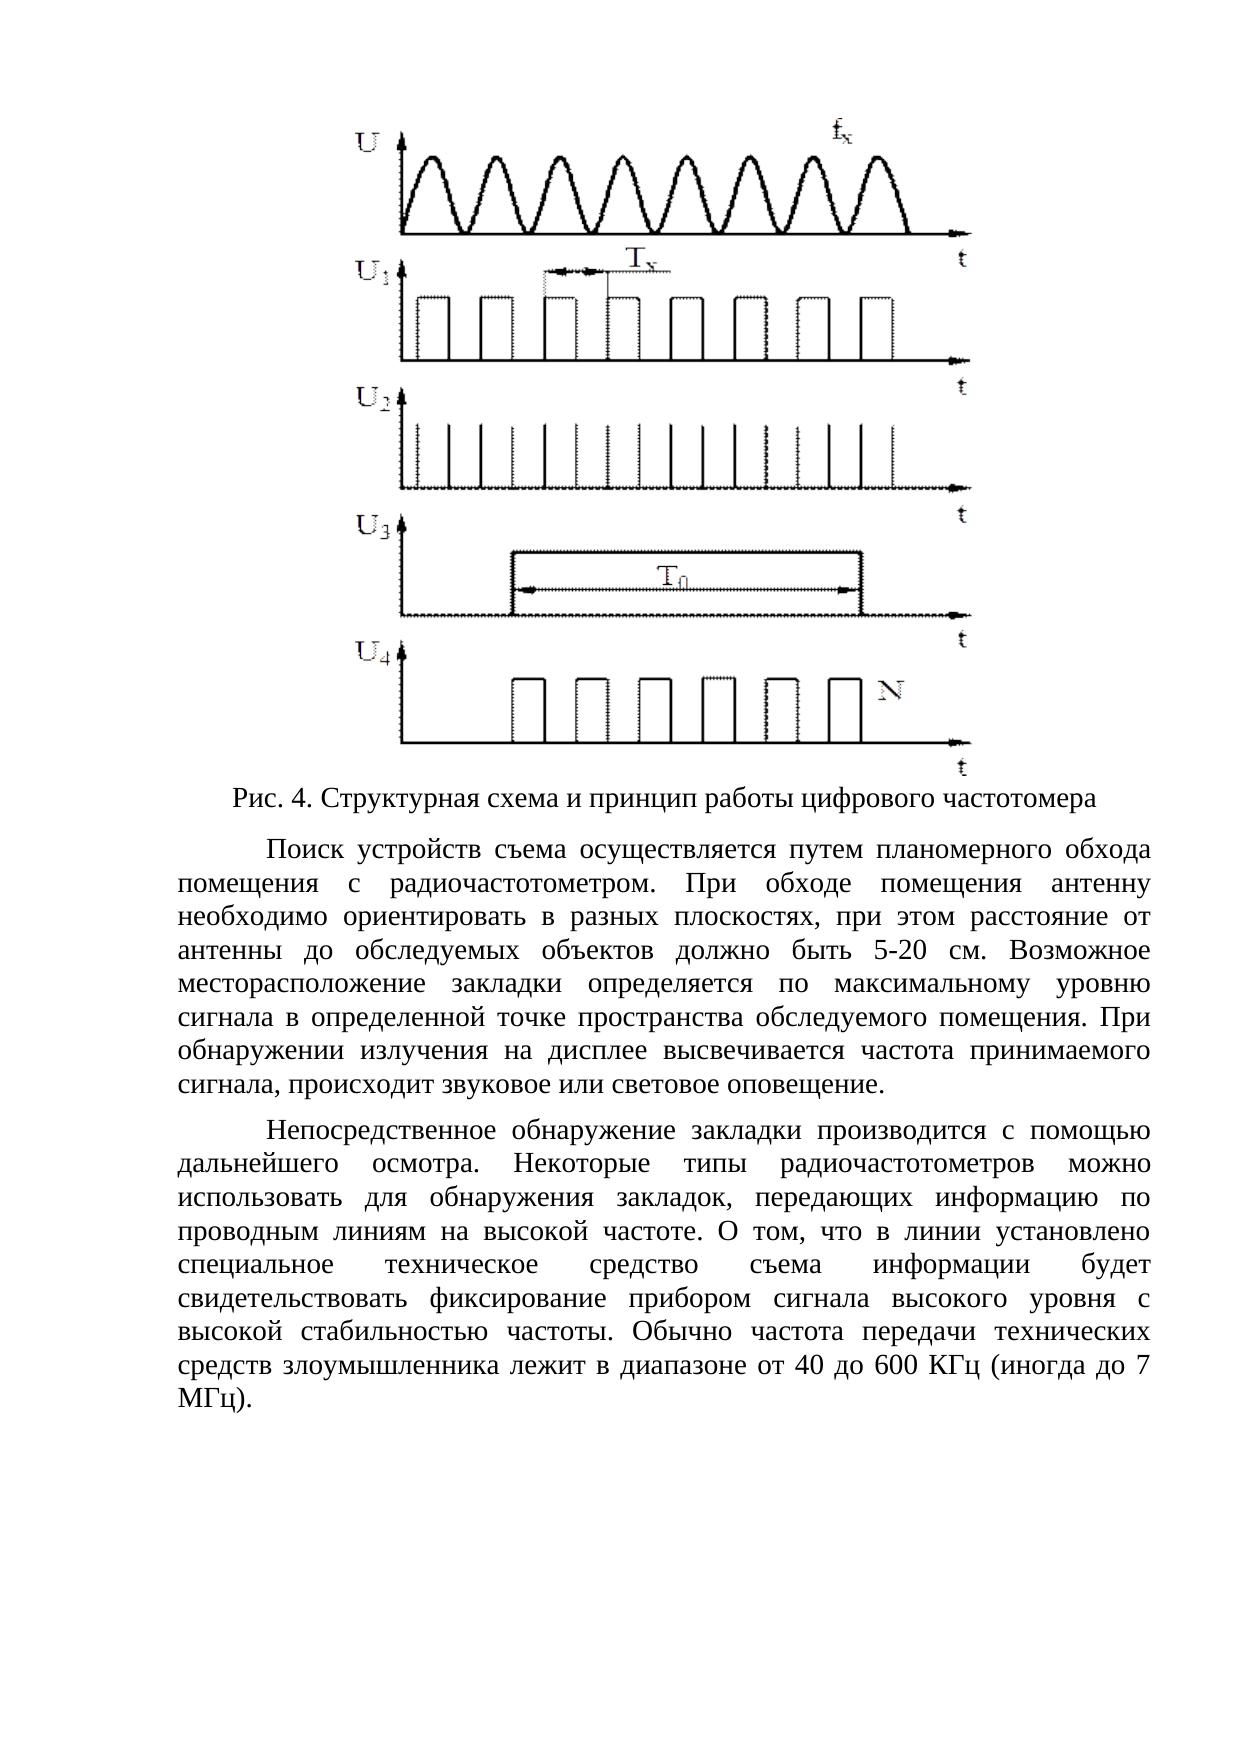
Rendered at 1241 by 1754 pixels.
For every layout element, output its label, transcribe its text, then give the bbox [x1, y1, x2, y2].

picture [355, 118, 974, 776]
text Непосредственное обнаружение закладки производится с помощью дальнейшего осмотра. Некоторые типы радиочастотометров можно использовать для обнаружения закладок, передающих информацию по проводным линиям на высокой частоте. О том, что в линии установлено специальное техническое средство съема информации будет свидетельствовать фиксирование прибором сигнала высокого уровня с высокой стабильностью частоты. Обычно частота передачи технических средств злоумышленника лежит в диапазоне от 40 до 600 КГц (иногда до 7 МГц). [177, 1112, 1152, 1414]
text Рис. 4. Структурная схема и принцип работы цифрового частотомера [177, 780, 1152, 814]
text Поиск устройств съема осуществляется путем планомерного обхода помещения с радиочастотометром. При обходе помещения антенну необходимо ориентировать в разных плоскостях, при этом расстояние от антенны до обследуемых объектов должно быть 5-20 см. Возможное месторасположение закладки определяется по максимальному уровню сигнала в определенной точке пространства обследуемого помещения. При обнаружении излучения на дисплее высвечивается частота принимаемого сигнала, происходит звуковое или световое оповещение. [177, 831, 1152, 1099]
